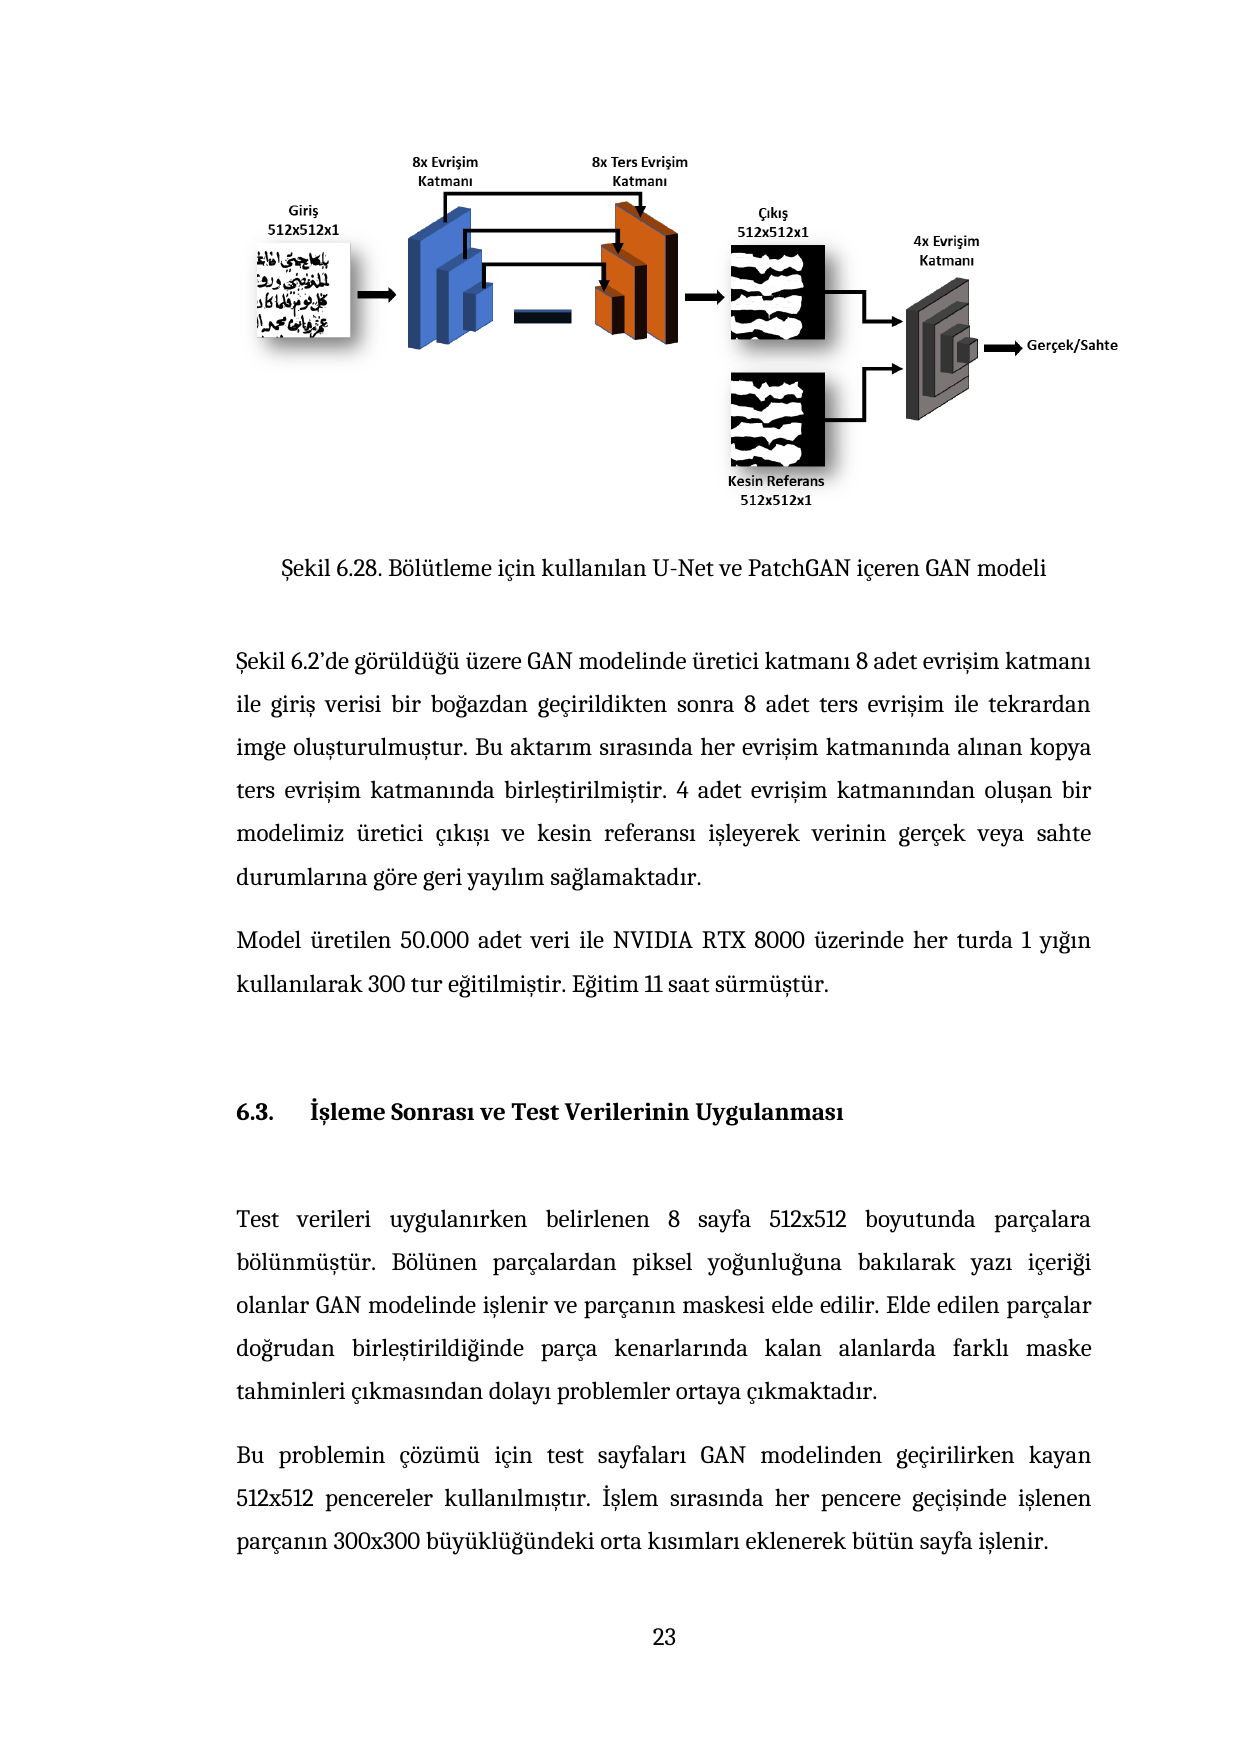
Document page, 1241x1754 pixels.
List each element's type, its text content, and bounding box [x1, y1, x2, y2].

text Model üretilen 50.000 adet veri ile NVIDIA RTX 8000 üzerinde her turda 1 yığın kullanılarak 300 tur eğitilmiştir. Eğitim 11 saat sürmüştür. [236, 926, 1092, 998]
subtitle İşleme Sonrası ve Test Verilerinin Uygulanması [236, 1097, 1092, 1126]
text Bu problemin çözümü için test sayfaları GAN modelinden geçirilirken kayan 512x512 pencereler kullanılmıştır. İşlem sırasında her pencere geçişinde işlenen parçanın 300x300 büyüklüğündeki orta kısımları eklenerek bütün sayfa işlenir. [236, 1441, 1092, 1556]
text Test verileri uygulanırken belirlenen 8 sayfa 512x512 boyutunda parçalara bölünmüştür. Bölünen parçalardan piksel yoğunluğuna bakılarak yazı içeriği olanlar GAN modelinde işlenir ve parçanın maskesi elde edilir. Elde edilen parçalar doğrudan birleştirildiğinde parça kenarlarında kalan alanlarda farklı maske tahminleri çıkmasından dolayı problemler ortaya çıkmaktadır. [236, 1204, 1092, 1406]
picture [236, 147, 1128, 519]
text Şekil 6.2’de görüldüğü üzere GAN modelinde üretici katmanı 8 adet evrişim katmanı ile giriş verisi bir boğazdan geçirildikten sonra 8 adet ters evrişim ile tekrardan imge oluşturulmuştur. Bu aktarım sırasında her evrişim katmanında alınan kopya ters evrişim katmanında birleştirilmiştir. 4 adet evrişim katmanından oluşan bir modelimiz üretici çıkışı ve kesin referansı işleyerek verinin gerçek veya sahte durumlarına göre geri yayılım sağlamaktadır. [236, 647, 1092, 891]
